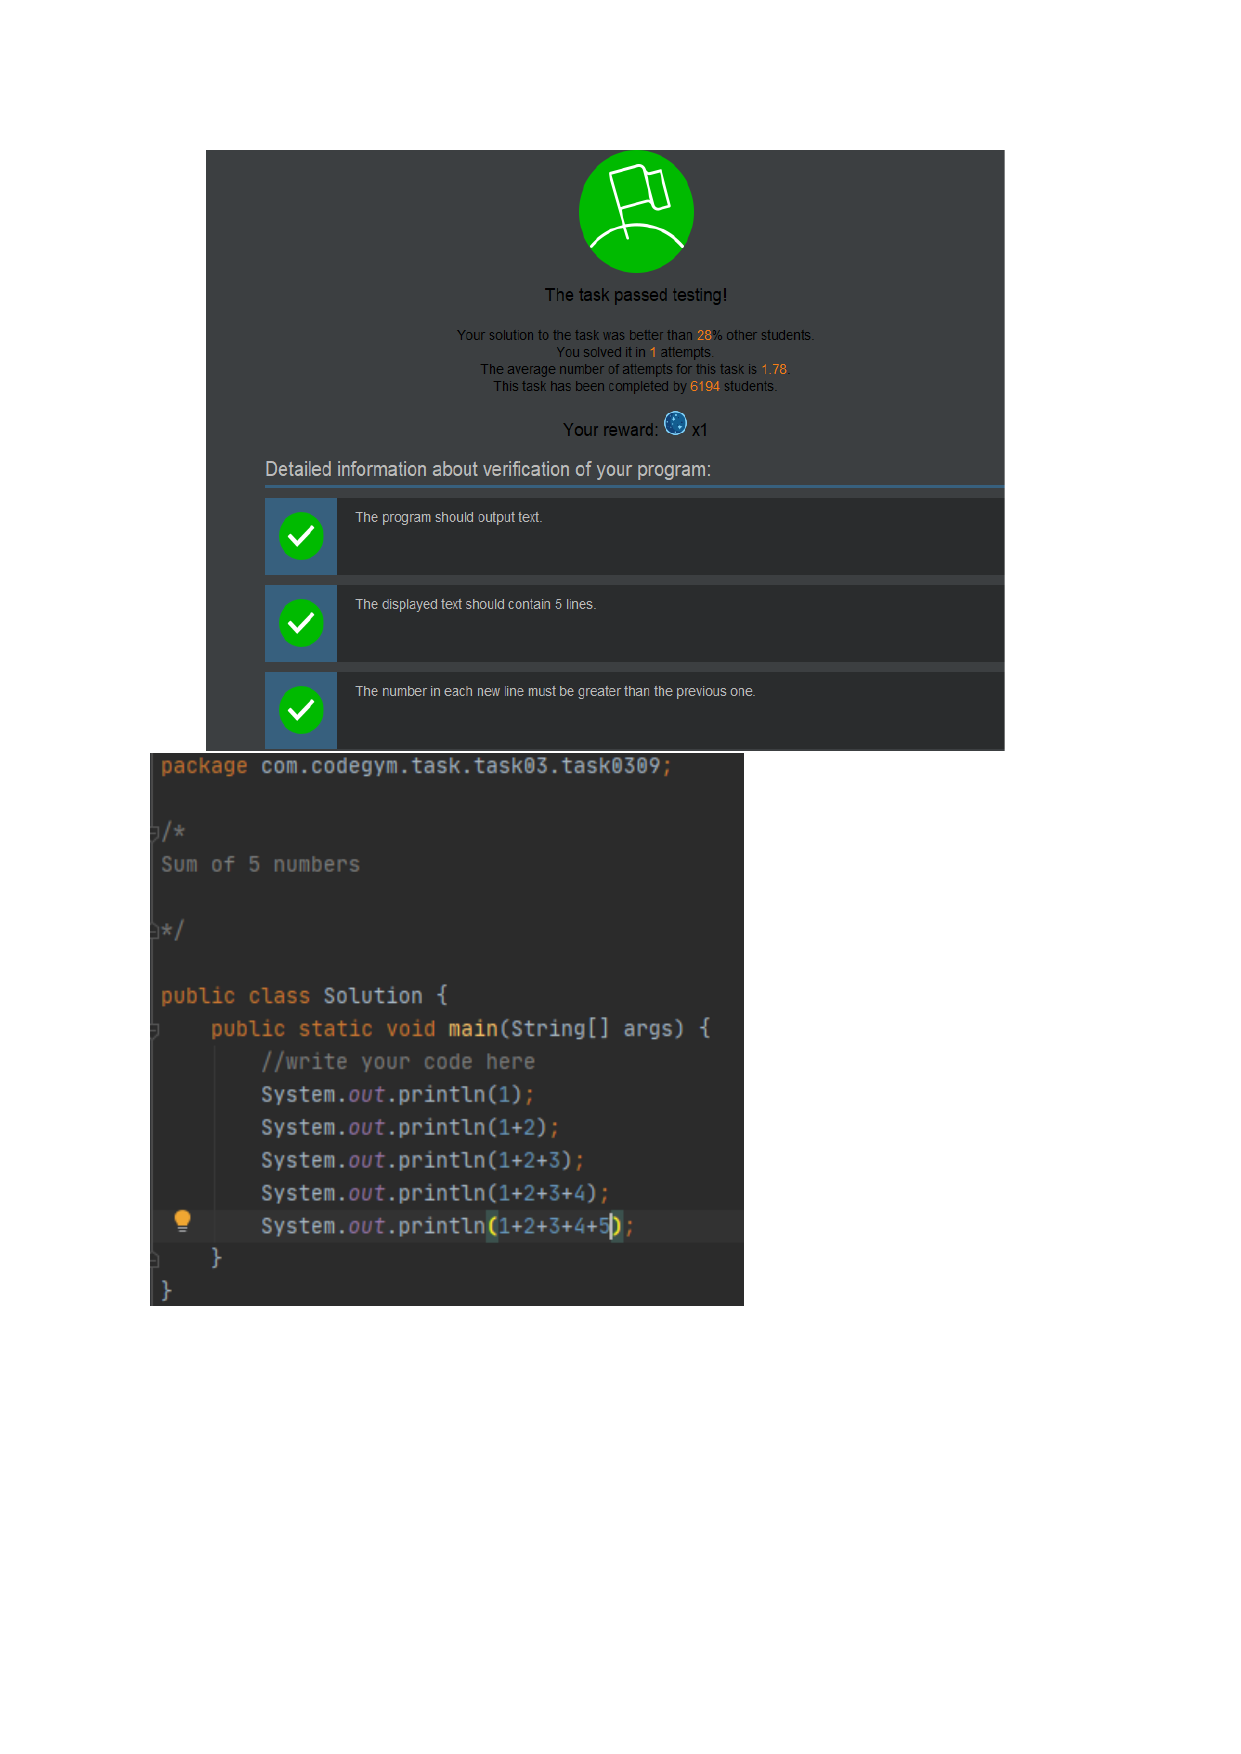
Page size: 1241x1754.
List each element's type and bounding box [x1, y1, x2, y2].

picture [150, 753, 744, 1306]
picture [206, 150, 1005, 751]
